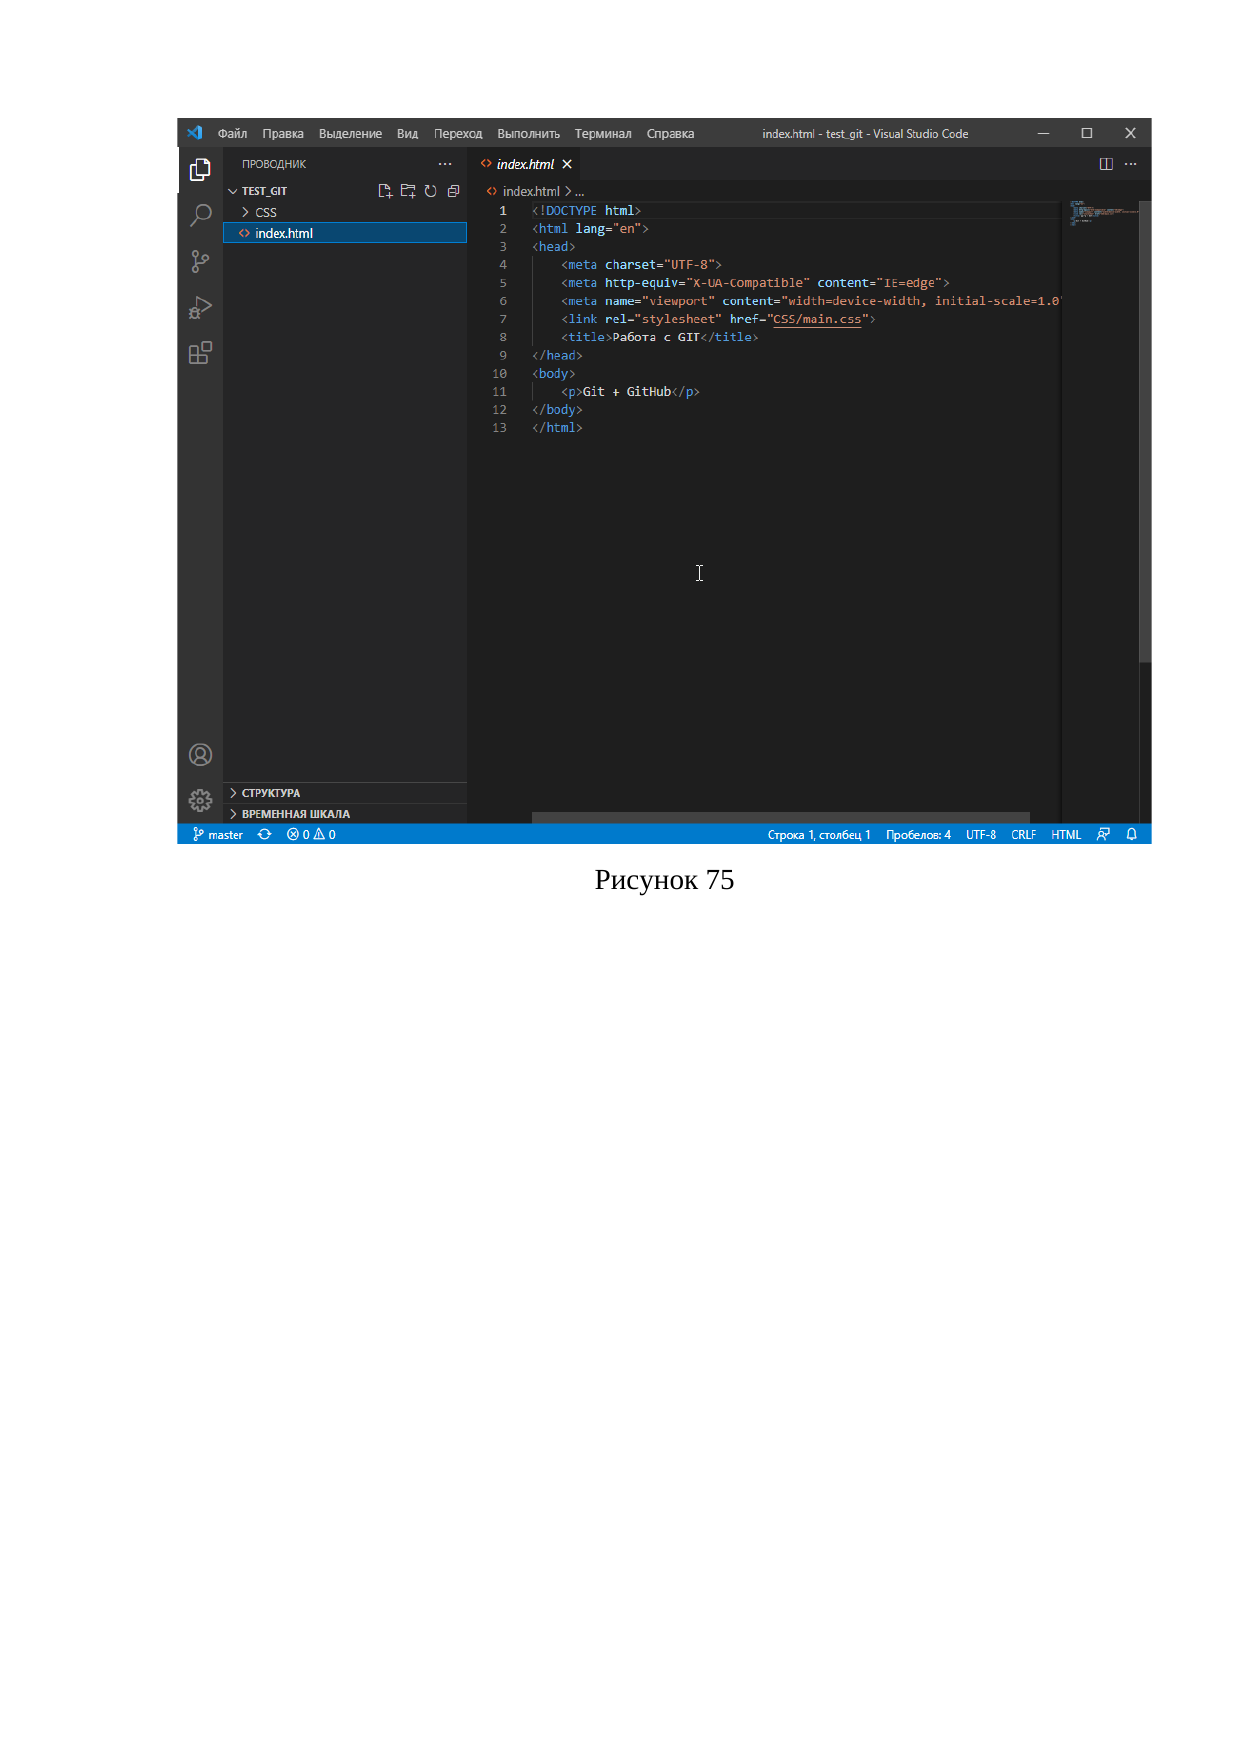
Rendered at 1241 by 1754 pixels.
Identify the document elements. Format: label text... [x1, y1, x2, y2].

picture [177, 118, 1152, 844]
